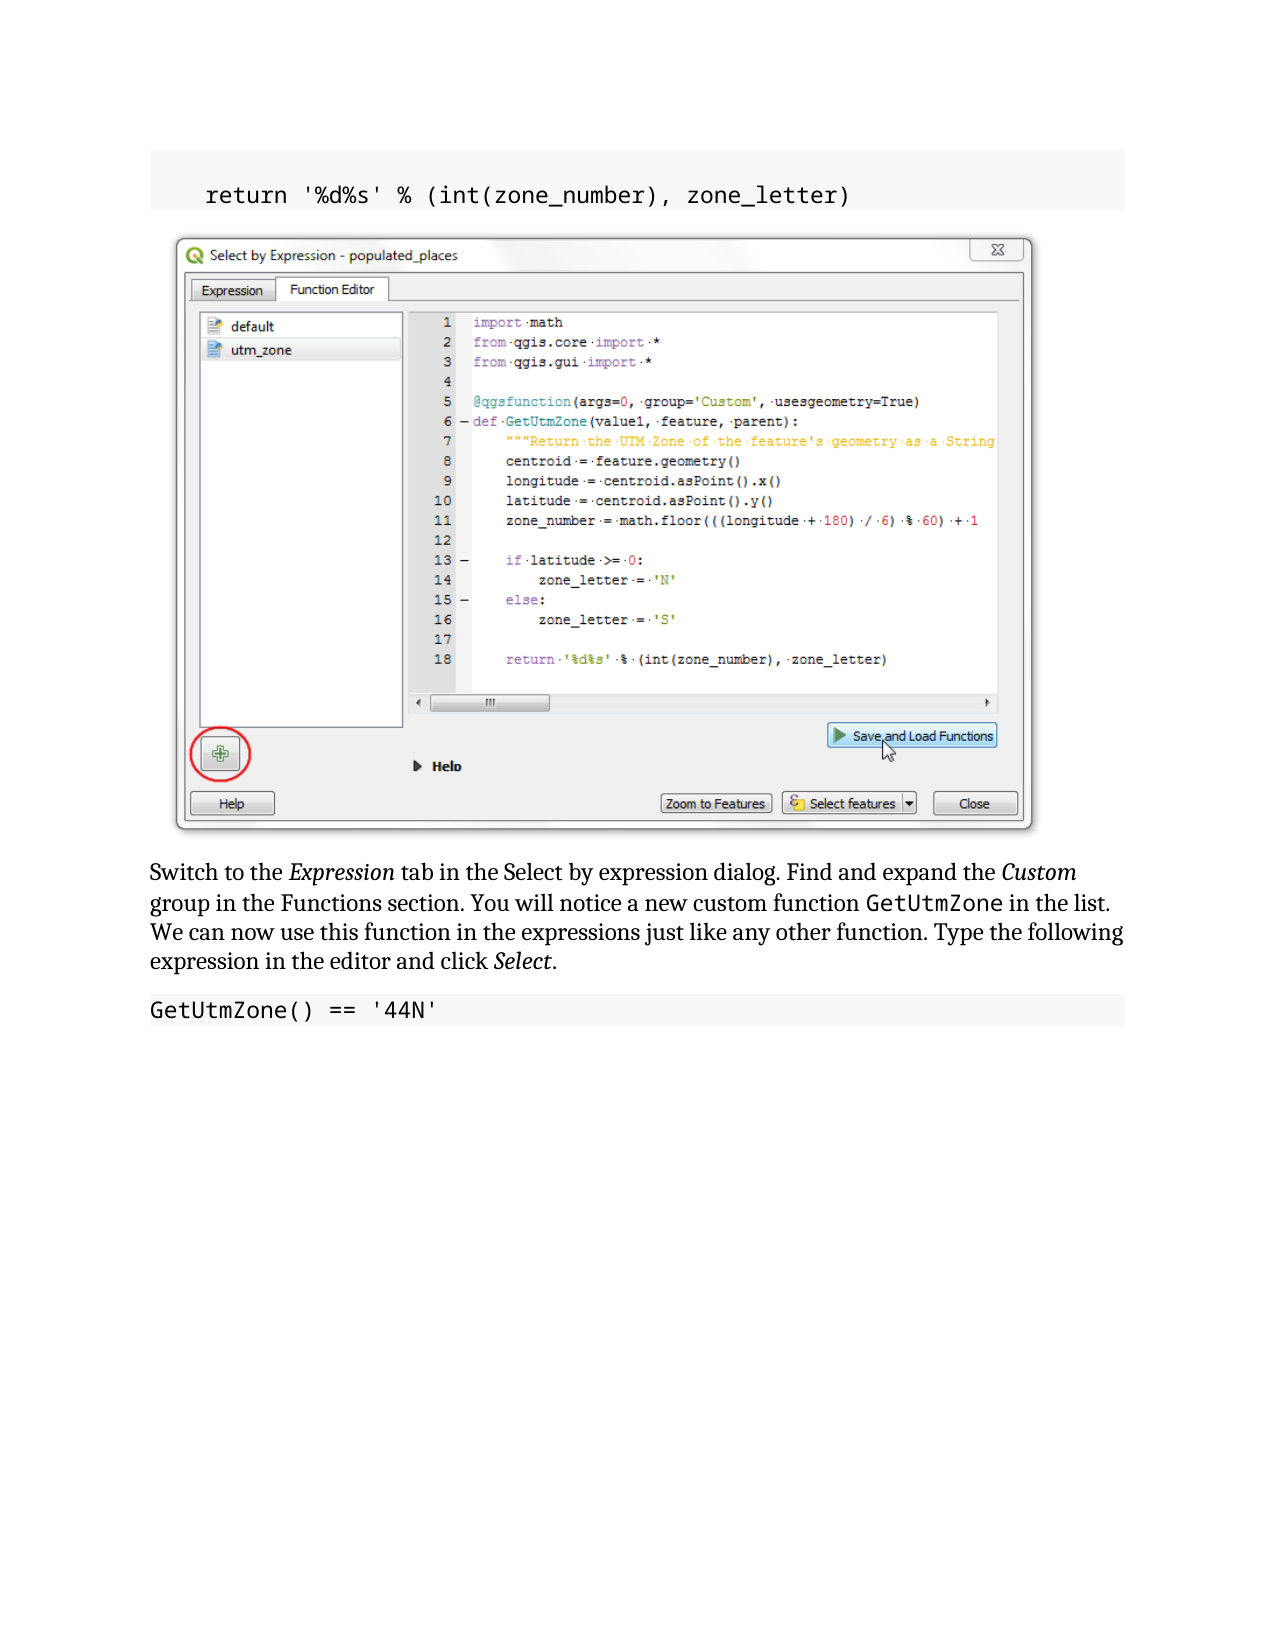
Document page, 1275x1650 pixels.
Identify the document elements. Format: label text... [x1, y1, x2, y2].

text GetUtmZone() == '44N' [150, 994, 1125, 1026]
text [150, 150, 1125, 210]
picture [168, 230, 1044, 840]
text Switch to the Expression tab in the Select by expression dialog. Find and expand the Custom group in the Functions section. You will notice a new custom function GetUtmZone in the list. We can now use this function in the expressions just like any other function. Type the following expression in the editor and click Select. [150, 858, 1125, 976]
